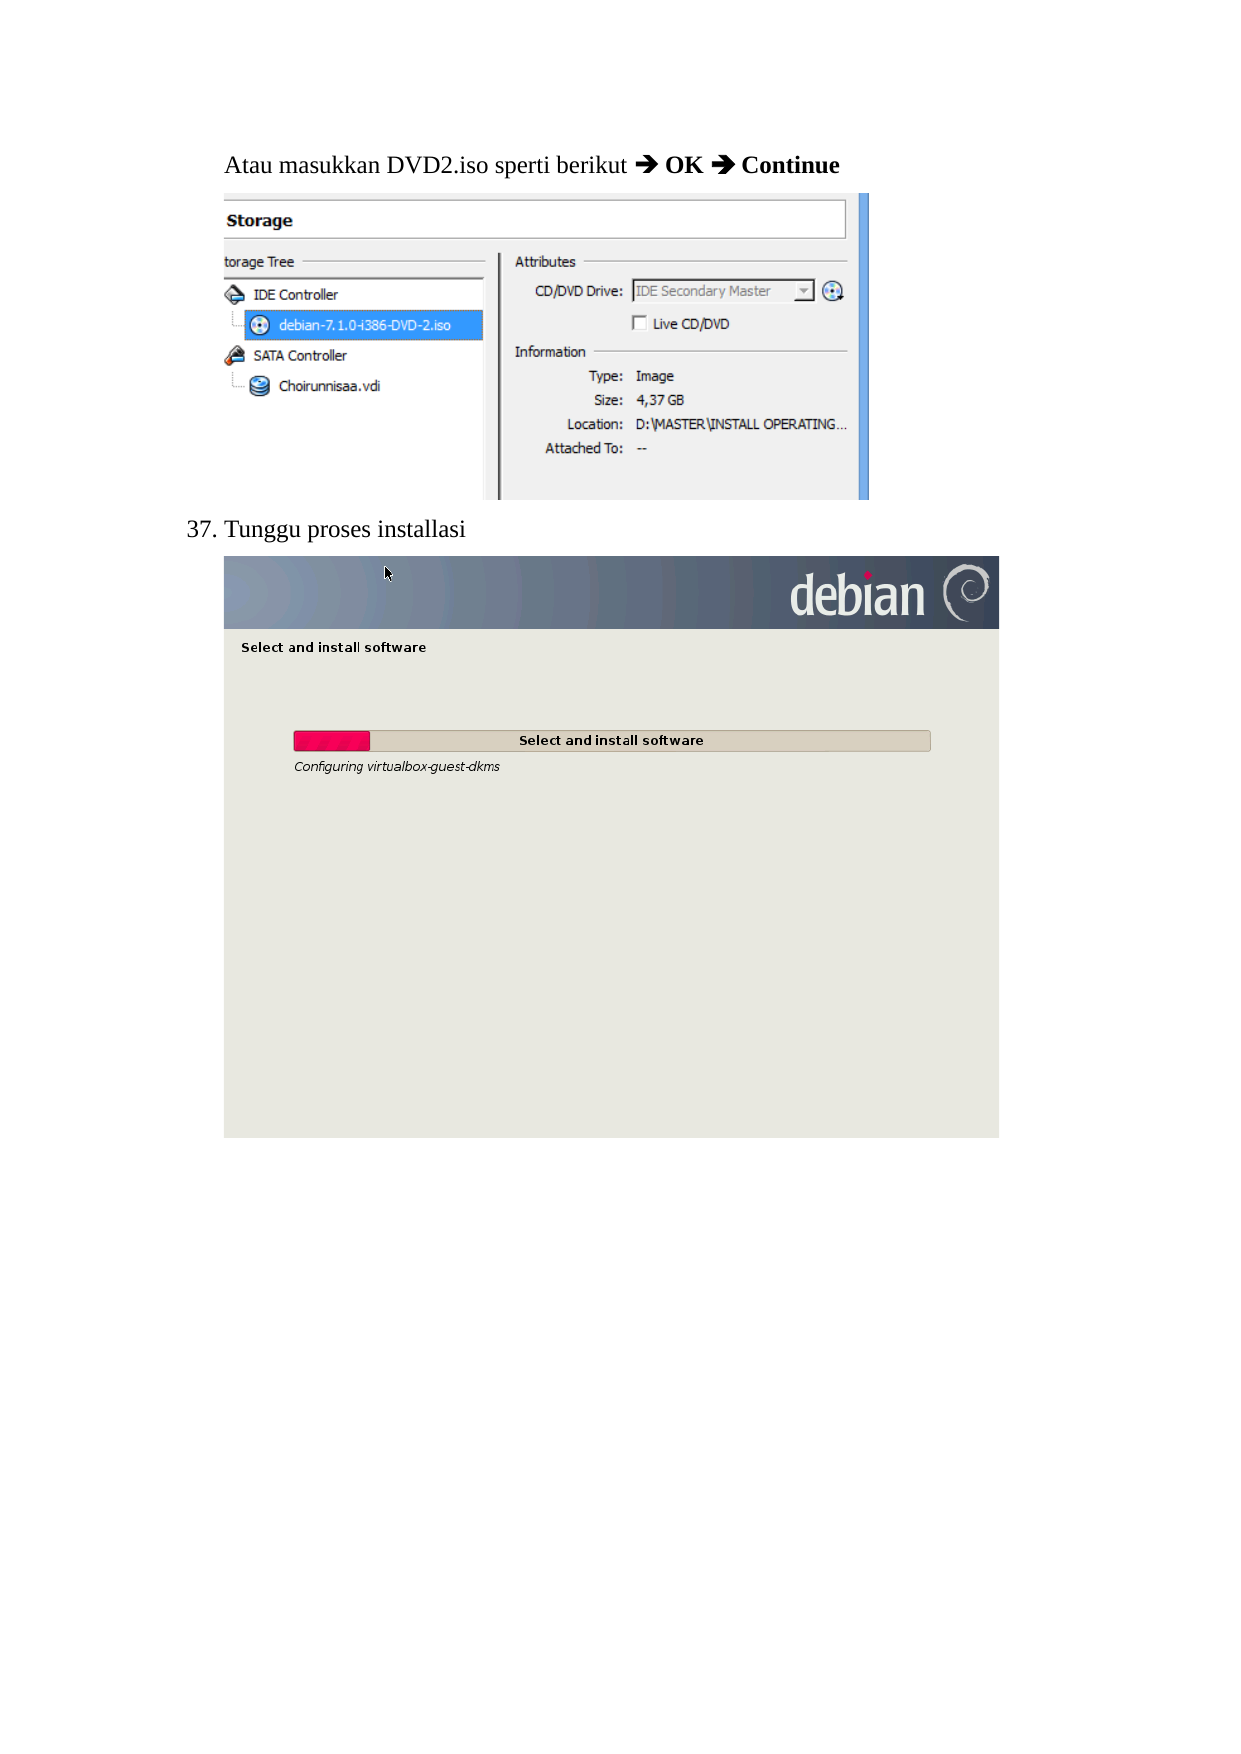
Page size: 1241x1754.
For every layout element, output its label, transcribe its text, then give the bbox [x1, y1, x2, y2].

picture [223, 556, 1000, 1138]
list Tunggu proses installasi [186, 514, 1090, 542]
picture [223, 193, 869, 500]
list Atau masukkan DVD2.iso sperti berikut OK Continue [224, 150, 1090, 179]
